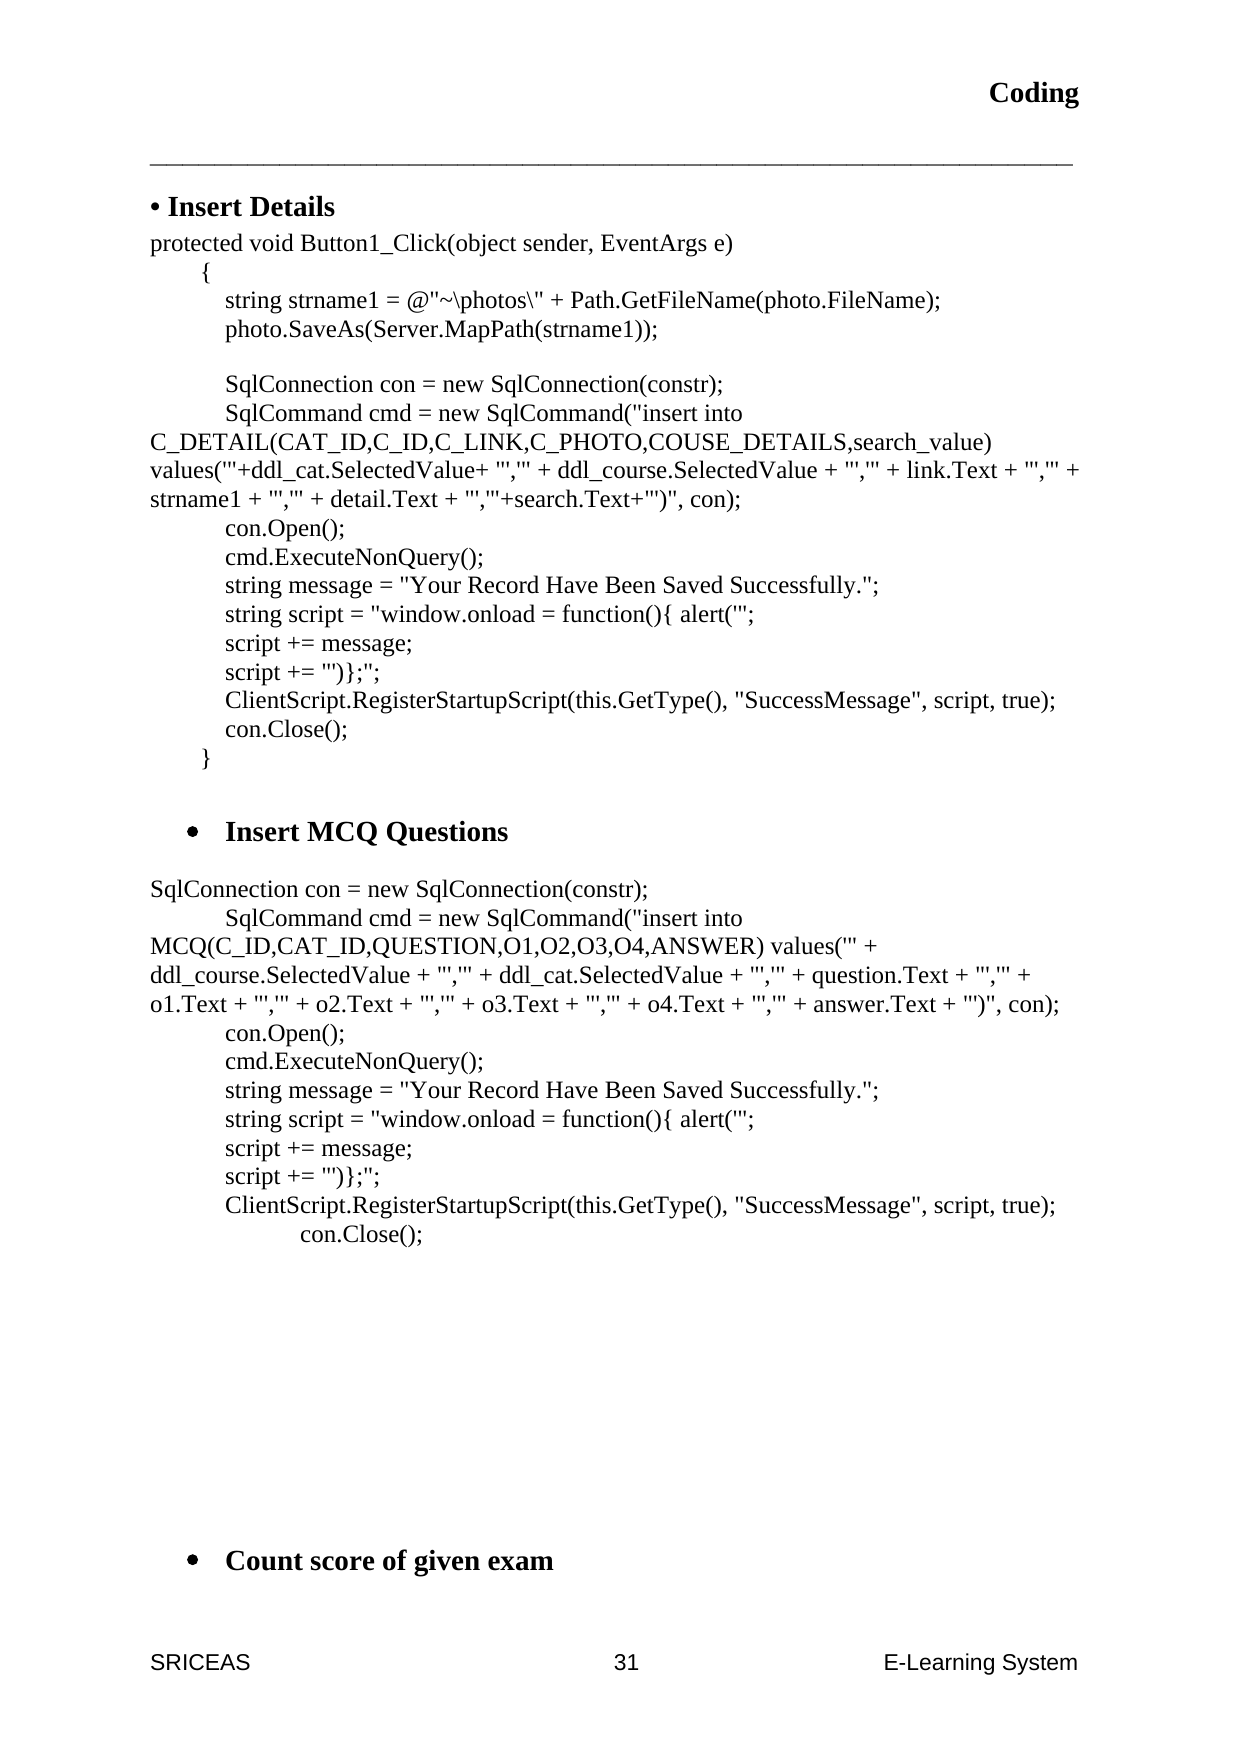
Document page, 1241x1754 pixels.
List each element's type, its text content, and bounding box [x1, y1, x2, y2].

text • Insert Details [150, 189, 1090, 223]
text } [150, 743, 1090, 772]
text SqlConnection con = new SqlConnection(constr); [150, 369, 1090, 398]
text SqlCommand cmd = new SqlCommand("insert into C_DETAIL(CAT_ID,C_ID,C_LINK,C_PHOTO,COUSE_DETAILS,search_value) values('"+ddl_cat.SelectedValue+ "','" + ddl_course.SelectedValue + "','" + link.Text + "','" + strname1 + "','" + detail.Text + "','"+search.Text+"')", con); [150, 398, 1090, 513]
text con.Open(); [150, 1018, 1090, 1046]
list con.Close(); [225, 1219, 1090, 1248]
text script += message; [150, 1133, 1090, 1161]
text con.Close(); [150, 714, 1090, 743]
text string strname1 = @"~\photos\" + Path.GetFileName(photo.FileName); [150, 285, 1090, 314]
text string script = "window.onload = function(){ alert('"; [150, 1104, 1090, 1133]
text string script = "window.onload = function(){ alert('"; [150, 599, 1090, 628]
text { [150, 257, 1090, 285]
text cmd.ExecuteNonQuery(); [150, 542, 1090, 570]
text SqlConnection con = new SqlConnection(constr); [150, 874, 1090, 903]
text ClientScript.RegisterStartupScript(this.GetType(), "SuccessMessage", script, true); [150, 1190, 1090, 1219]
text con.Open(); [150, 513, 1090, 542]
text script += "')};"; [150, 1161, 1090, 1190]
list Count score of given exam [187, 1543, 1090, 1576]
text ClientScript.RegisterStartupScript(this.GetType(), "SuccessMessage", script, true); [150, 685, 1090, 714]
text photo.SaveAs(Server.MapPath(strname1)); [150, 314, 1090, 343]
text string message = "Your Record Have Been Saved Successfully."; [150, 570, 1090, 599]
text string message = "Your Record Have Been Saved Successfully."; [150, 1075, 1090, 1104]
text cmd.ExecuteNonQuery(); [150, 1046, 1090, 1075]
text protected void Button1_Click(object sender, EventArgs e) [150, 228, 1090, 257]
list Insert MCQ Questions [187, 814, 1090, 848]
text script += message; [150, 628, 1090, 657]
text script += "')};"; [150, 657, 1090, 685]
text SqlCommand cmd = new SqlCommand("insert into MCQ(C_ID,CAT_ID,QUESTION,O1,O2,O3,O4,ANSWER) values('" + ddl_course.SelectedValue + "','" + ddl_cat.SelectedValue + "','" + question.Text + "','" + o1.Text + "','" + o2.Text + "','" + o3.Text + "','" + o4.Text + "','" + answer.Text + "')", con); [150, 903, 1090, 1018]
